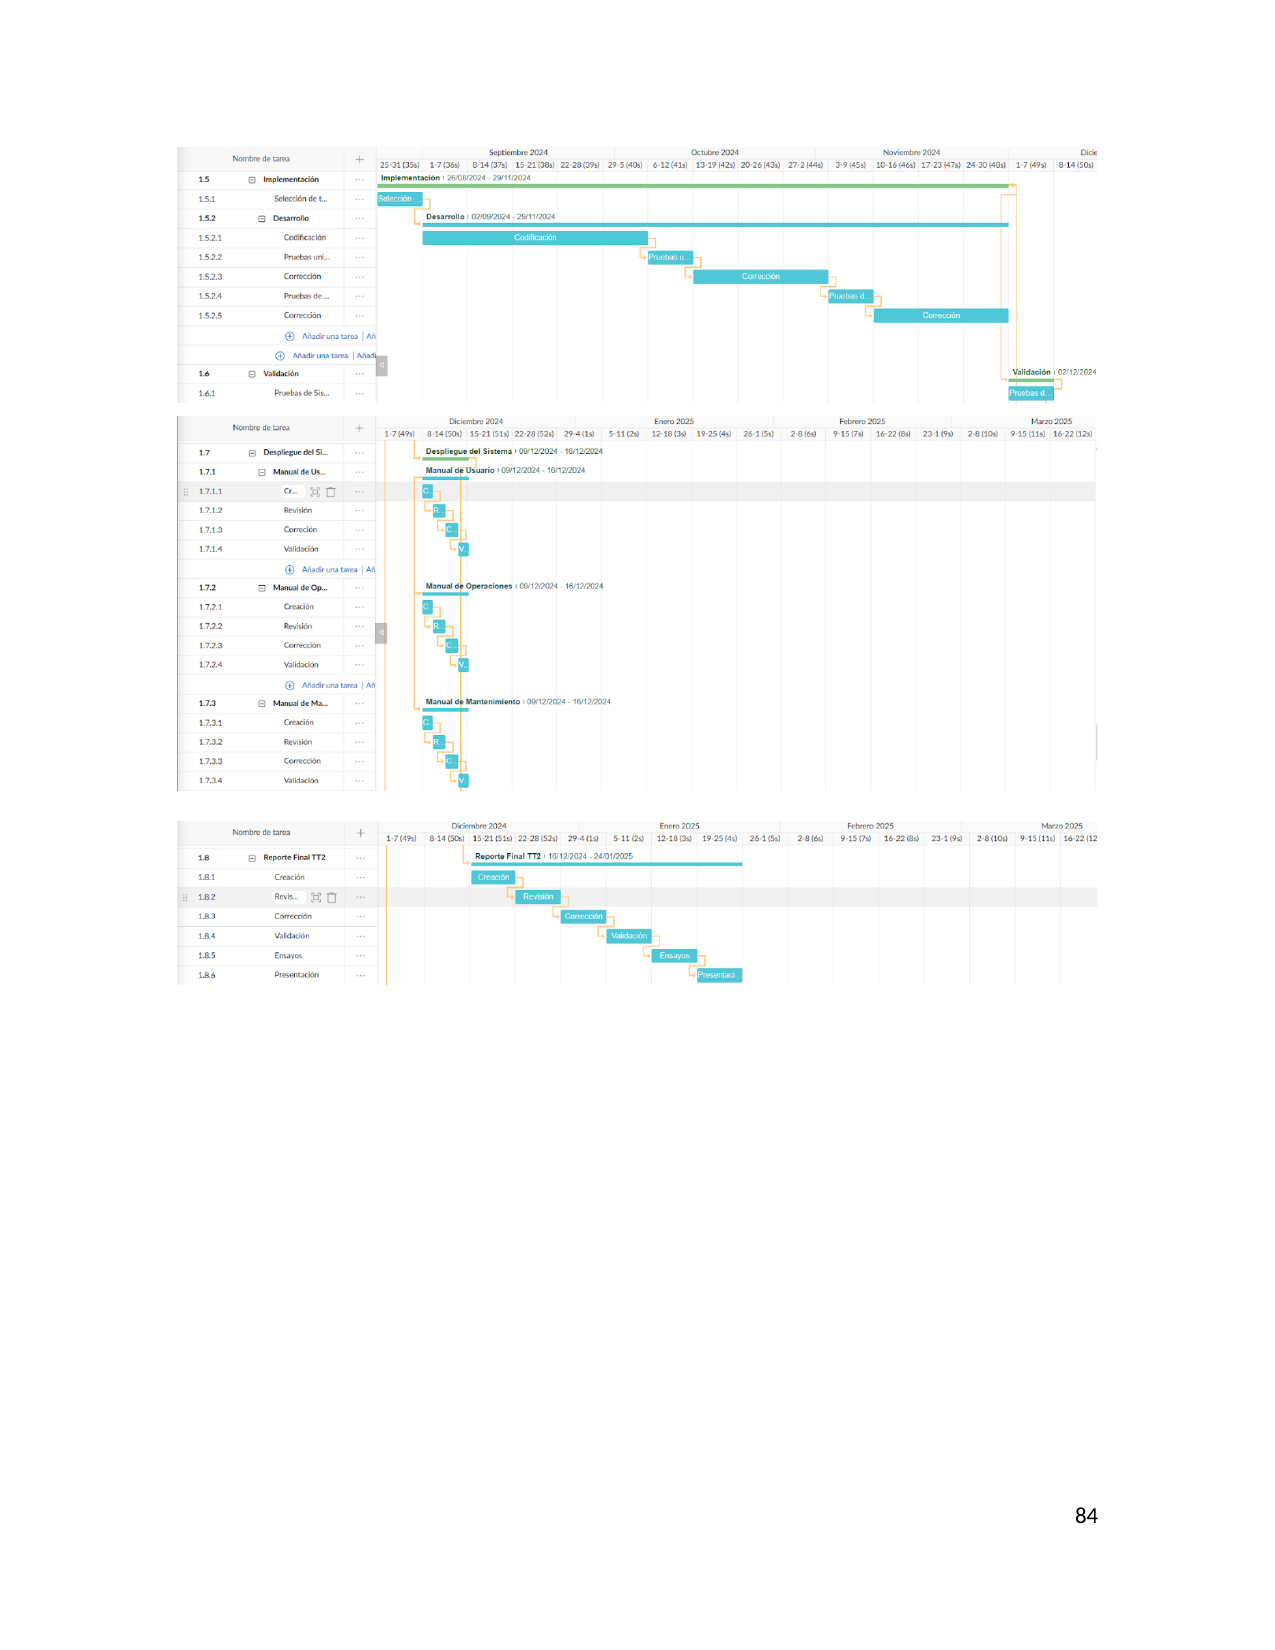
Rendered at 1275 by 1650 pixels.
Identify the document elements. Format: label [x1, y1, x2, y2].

picture [177, 416, 1098, 791]
picture [177, 147, 1098, 403]
picture [177, 821, 1098, 985]
